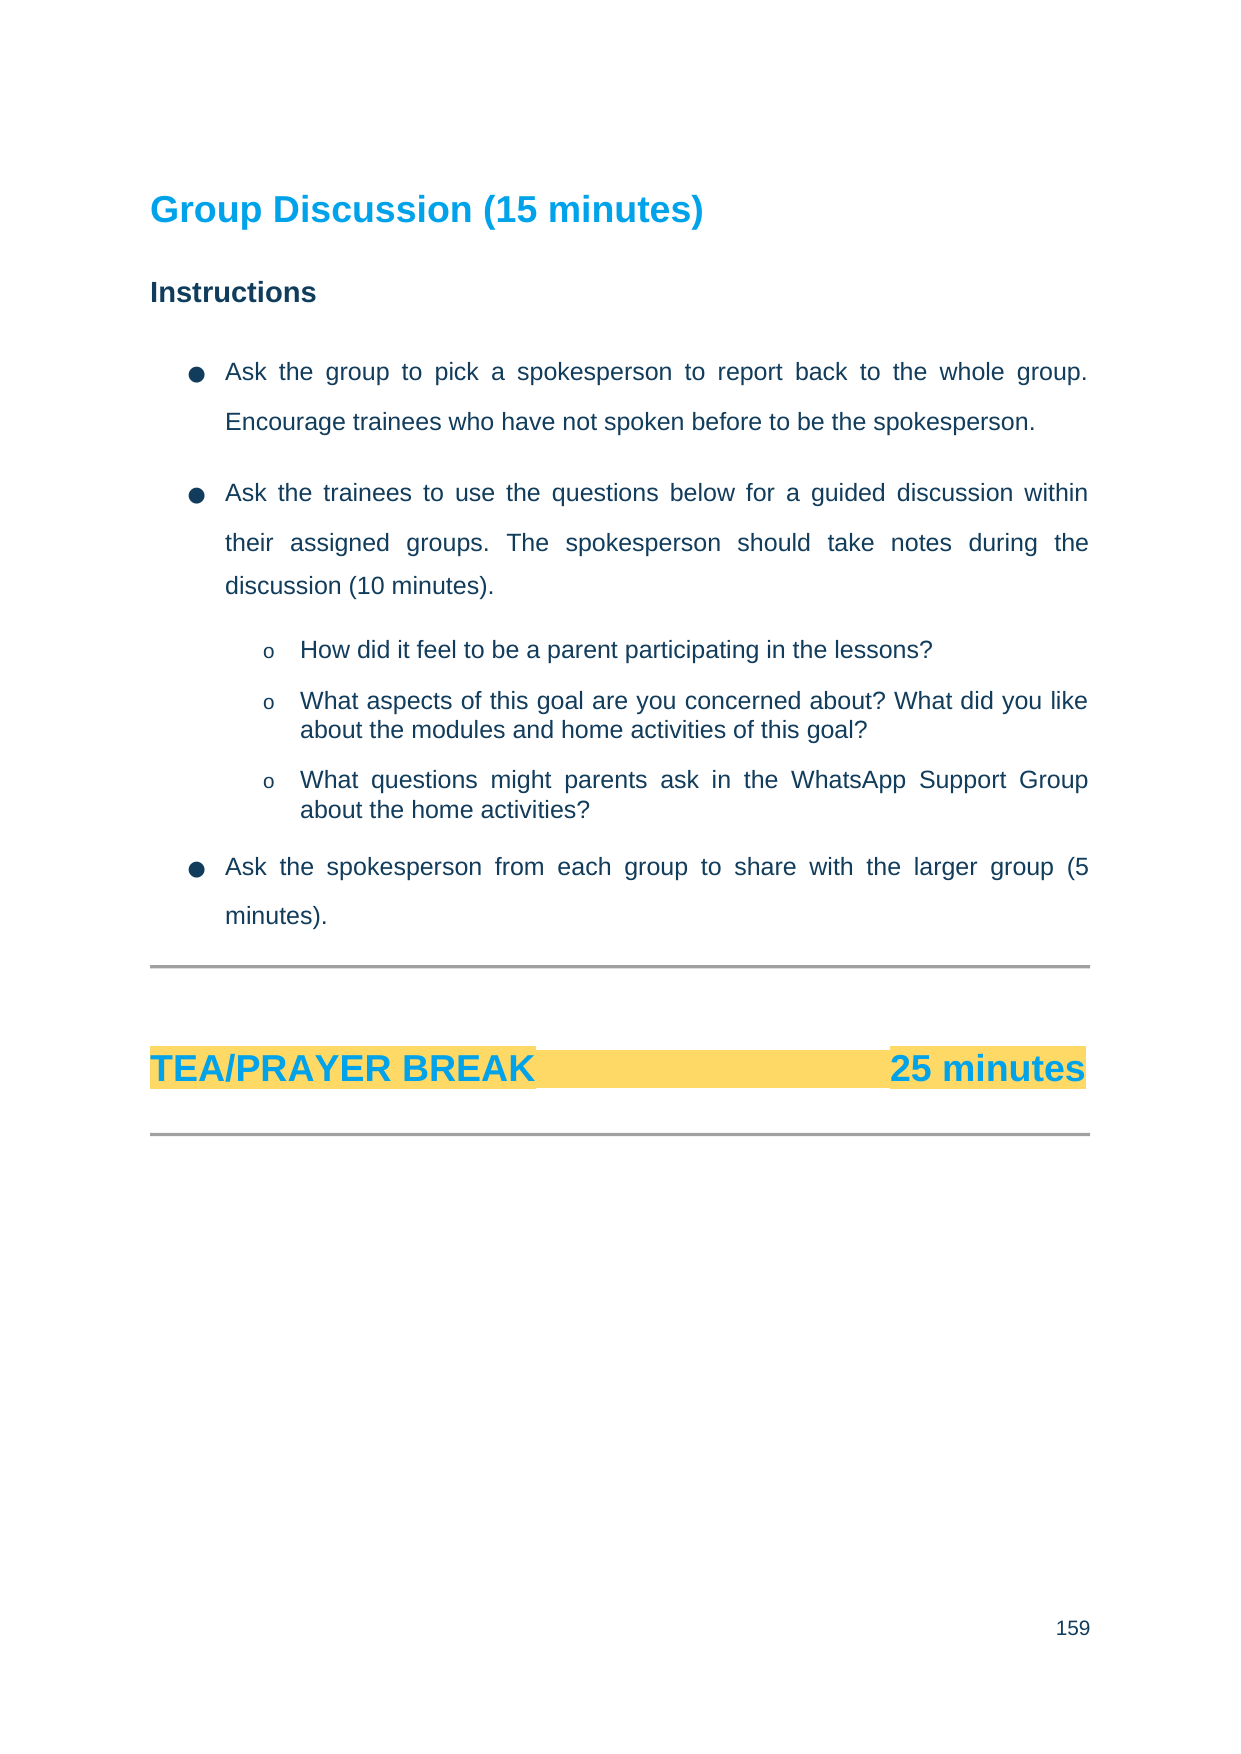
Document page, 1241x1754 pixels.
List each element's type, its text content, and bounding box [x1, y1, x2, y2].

subtitle Instructions [150, 274, 1090, 308]
subtitle Group Discussion (15 minutes) [150, 187, 1090, 231]
list Ask the spokesperson from each group to share with the larger group (5 minutes). [187, 844, 1090, 930]
list What questions might parents ask in the WhatsApp Support Group about the home activities? [262, 765, 1090, 823]
list What aspects of this goal are you concerned about? What did you like about the modules and home activities of this goal? [262, 686, 1090, 744]
list Ask the group to pick a spokesperson to report back to the whole group. Encourage trainees who have not spoken before to be the spokesperson. [187, 350, 1090, 436]
list Ask the trainees to use the questions below for a guided discussion within their assigned groups. The spokesperson should take notes during the discussion (10 minutes). [187, 471, 1090, 600]
list How did it feel to be a parent participating in the lessons? [262, 635, 1090, 665]
